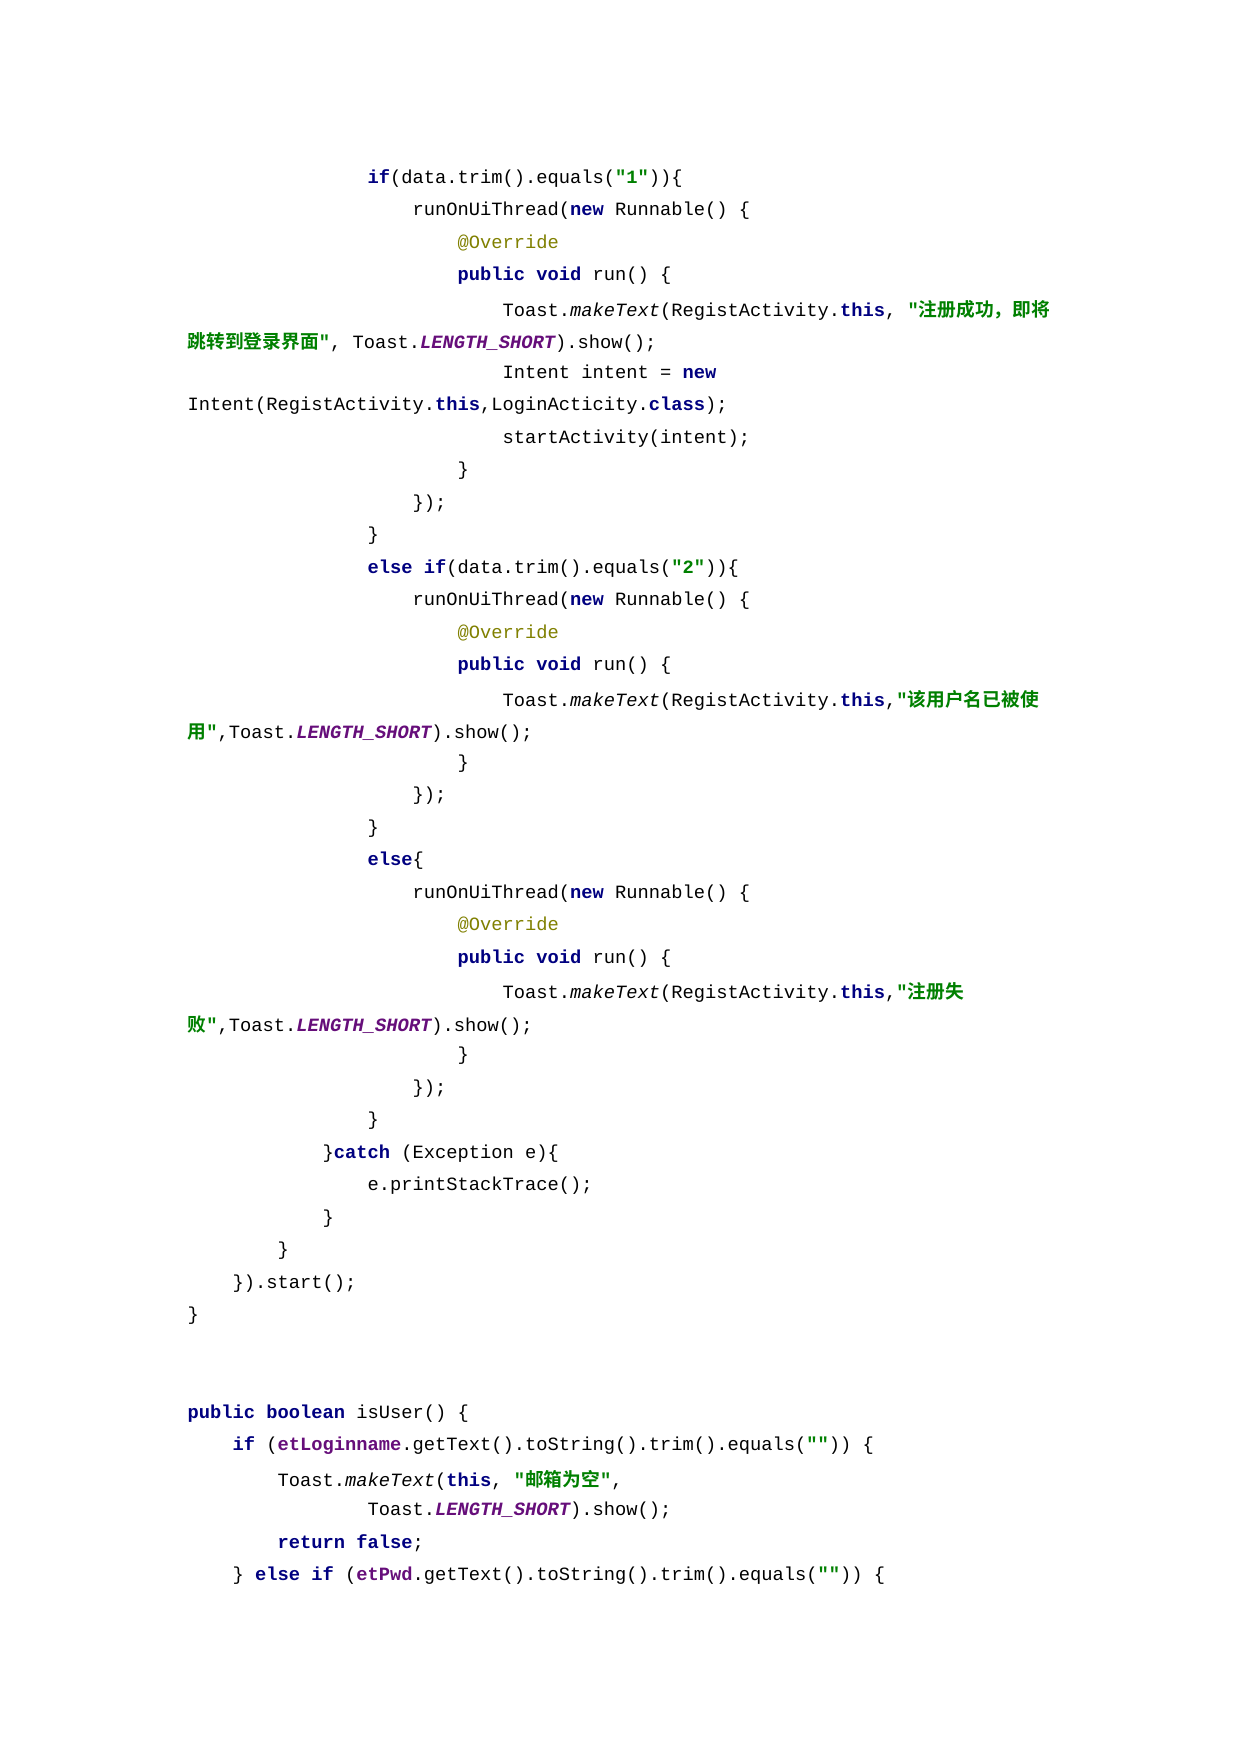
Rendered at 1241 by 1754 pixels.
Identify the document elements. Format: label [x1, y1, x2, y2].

text [187, 162, 1053, 1592]
